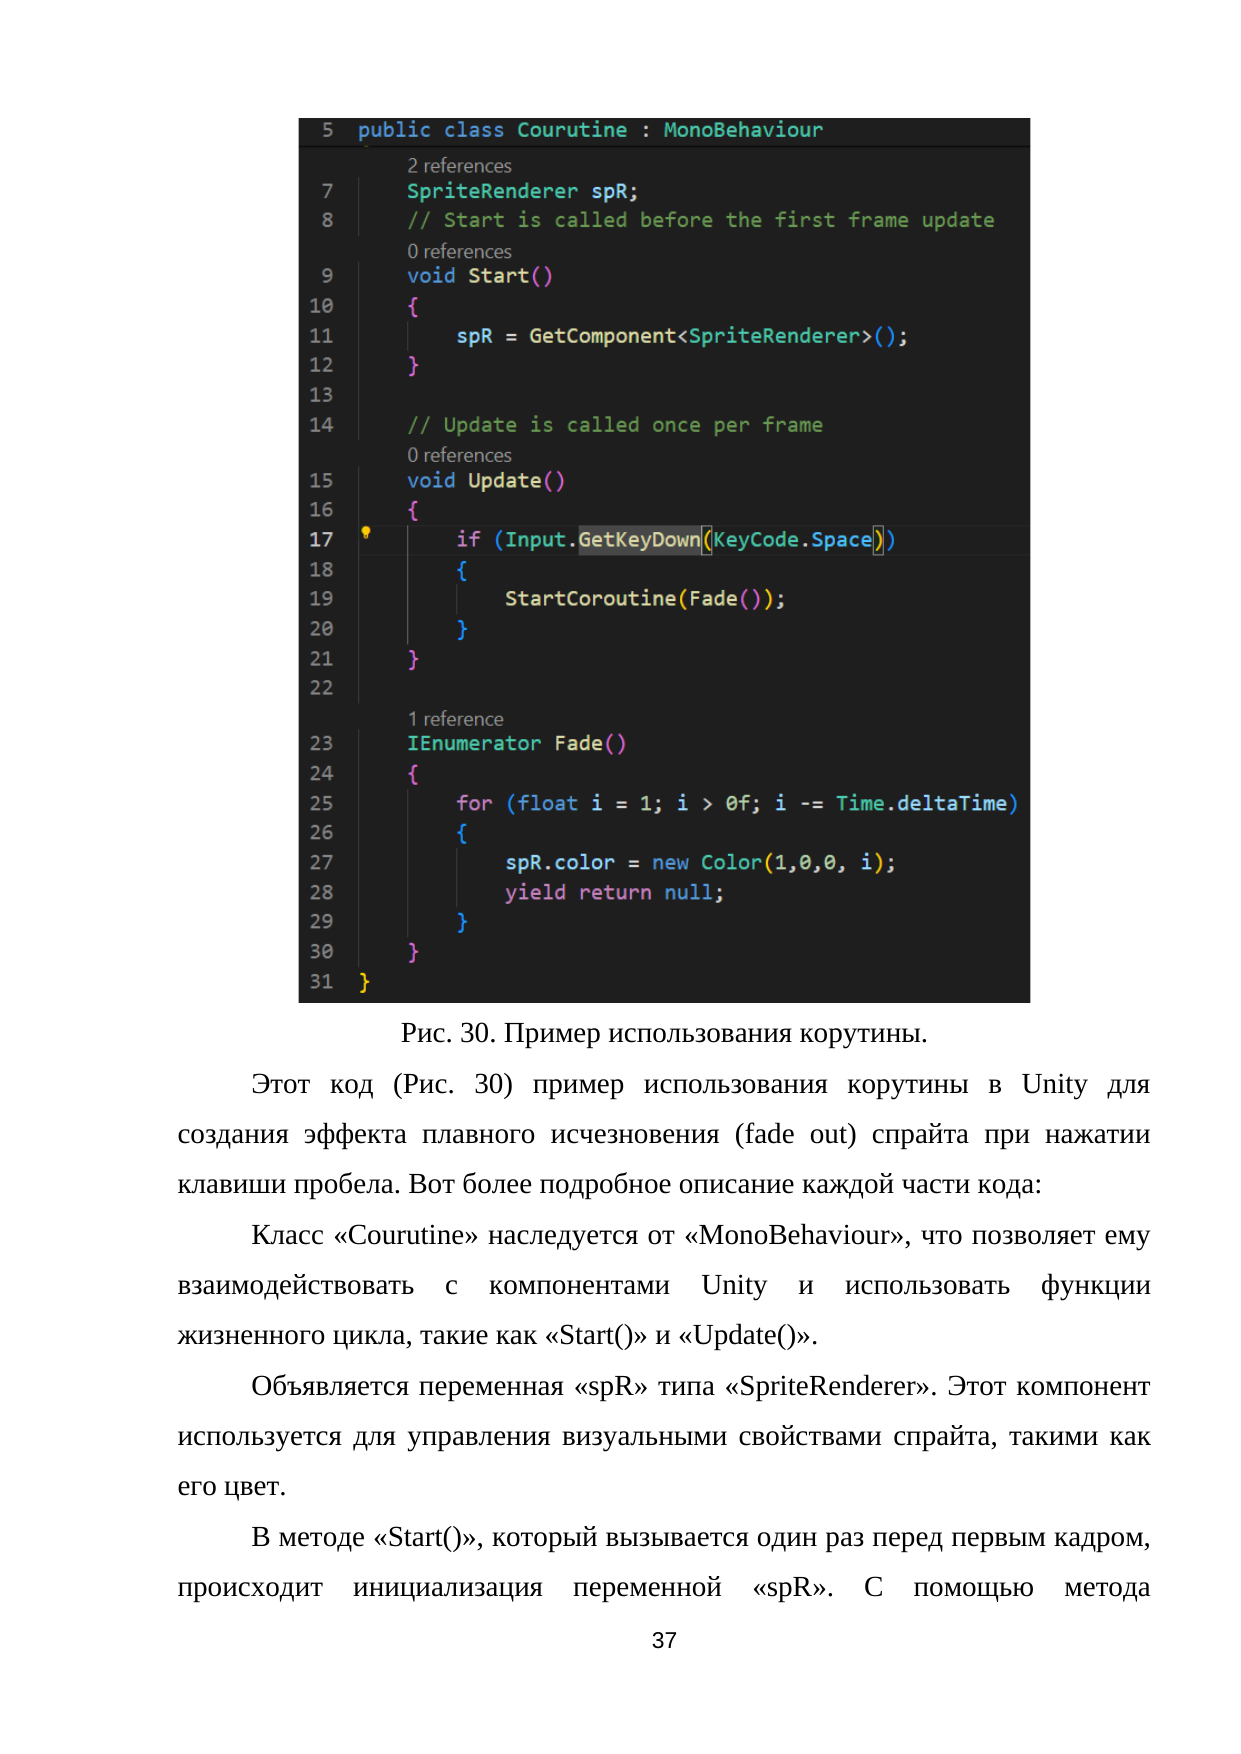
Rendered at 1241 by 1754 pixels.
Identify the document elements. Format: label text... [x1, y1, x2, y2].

list Объявляется переменная «spR» типа «SpriteRenderer». Этот компонент используется для управления визуальными свойствами спрайта, такими как его цвет. [177, 1368, 1152, 1502]
list Этот код (Рис. 30) пример использования корутины в Unity для создания эффекта плавного исчезновения (fade out) спрайта при нажатии клавиши пробела. Вот более подробное описание каждой части кода: [177, 1066, 1152, 1200]
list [177, 1519, 1152, 1603]
list Рис. 30. Пример использования корутины. [177, 1016, 1152, 1049]
picture [298, 118, 1031, 1003]
list Класс «Courutine» наследуется от «MonoBehaviour», что позволяет ему взаимодействовать с компонентами Unity и использовать функции жизненного цикла, такие как «Start()» и «Update()». [177, 1217, 1152, 1351]
